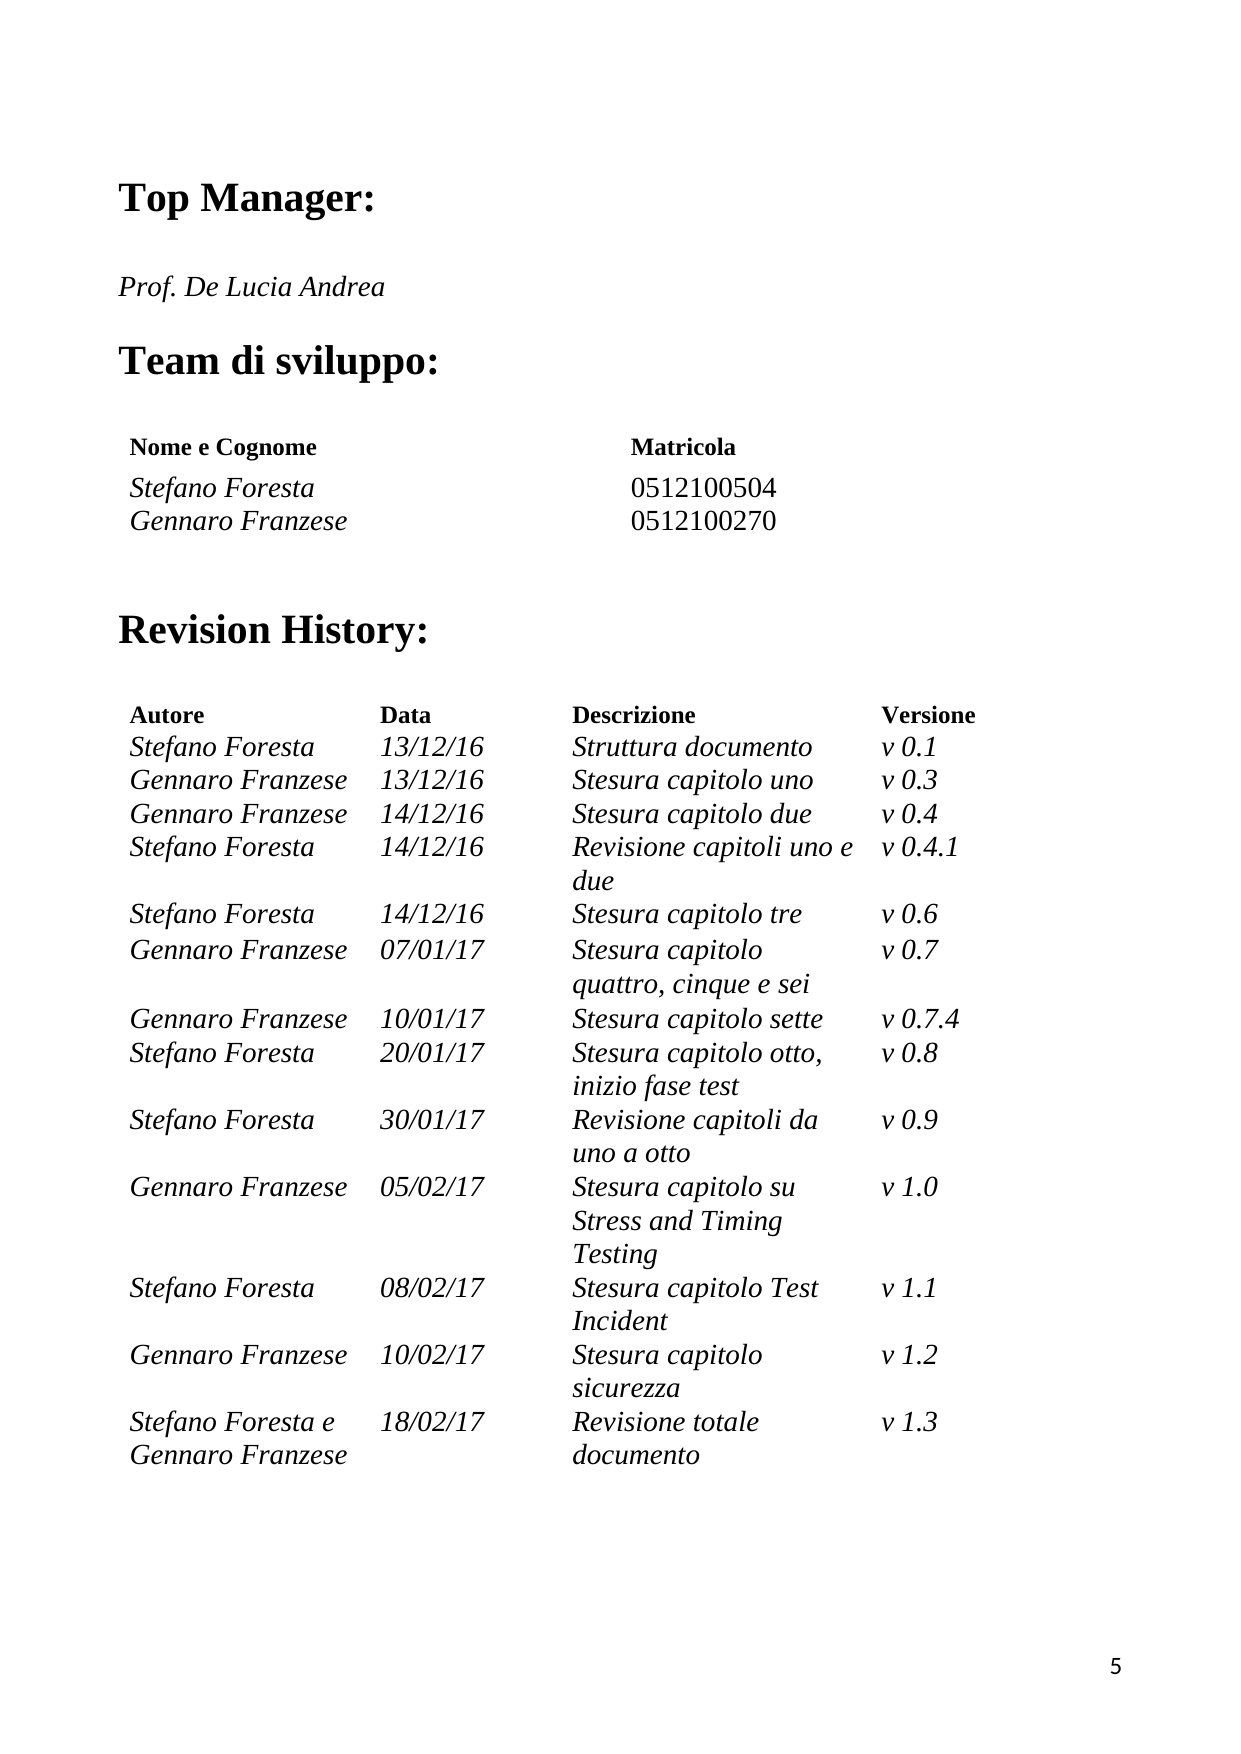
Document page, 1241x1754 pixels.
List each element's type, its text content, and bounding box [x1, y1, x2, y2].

table_cell Stefano Foresta e Gennaro Franzese [118, 1404, 369, 1471]
table_cell v 0.3 [870, 762, 1120, 796]
table_cell v 0.4 [870, 796, 1120, 829]
table_cell 13/12/16 [369, 729, 561, 762]
table_cell 14/12/16 [369, 829, 561, 896]
table_cell Gennaro Franzese [118, 1169, 369, 1270]
table_cell Revisione capitoli uno e due [561, 829, 870, 896]
table_cell 20/01/17 [369, 1035, 561, 1102]
table_cell Stefano Foresta [118, 1270, 369, 1337]
table_cell v 0.9 [870, 1102, 1120, 1169]
table_cell v 0.7.4 [870, 1001, 1120, 1035]
table_cell Stesura capitolo su Stress and Timing Testing [561, 1169, 870, 1270]
table_cell Revisione totale documento [561, 1404, 870, 1471]
table_cell 05/02/17 [369, 1169, 561, 1270]
table_cell Gennaro Franzese [118, 762, 369, 796]
table_cell 18/02/17 [369, 1404, 561, 1471]
table_cell Gennaro Franzese [118, 1001, 369, 1035]
table_cell 14/12/16 [369, 896, 561, 932]
table_cell Revisione capitoli da uno a otto [561, 1102, 870, 1169]
table_cell Stefano Foresta [118, 829, 369, 896]
table_cell v 0.7 [870, 932, 1120, 1001]
table_cell Stesura capitolo quattro, cinque e sei [561, 932, 870, 1001]
table_cell v 1.3 [870, 1404, 1120, 1471]
table_cell Stesura capitolo sette [561, 1001, 870, 1035]
table_cell 08/02/17 [369, 1270, 561, 1337]
text Revision History: [118, 604, 1122, 652]
table_cell Gennaro Franzese [118, 796, 369, 829]
table_cell Stefano Foresta [118, 729, 369, 762]
table_cell 14/12/16 [369, 796, 561, 829]
table_cell 13/12/16 [369, 762, 561, 796]
table_cell Stesura capitolo tre [561, 896, 870, 932]
table_cell Gennaro Franzese [118, 932, 369, 1001]
table_cell 0512100504 [619, 470, 1120, 503]
table_cell Stefano Foresta [118, 896, 369, 932]
table_header Data [369, 700, 561, 729]
table_cell Stesura capitolo due [561, 796, 870, 829]
table_cell 30/01/17 [369, 1102, 561, 1169]
table_header Autore [118, 700, 369, 729]
table_cell v 0.8 [870, 1035, 1120, 1102]
table_cell v 0.1 [870, 729, 1120, 762]
table_cell 07/01/17 [369, 932, 561, 1001]
text Prof. De Lucia Andrea [118, 269, 1122, 302]
table_cell Stesura capitolo uno [561, 762, 870, 796]
table_cell v 0.4.1 [870, 829, 1120, 896]
table_header Matricola [619, 432, 1120, 470]
text Team di sviluppo: [118, 336, 1122, 384]
table_cell 10/01/17 [369, 1001, 561, 1035]
table_cell v 1.1 [870, 1270, 1120, 1337]
table_cell Stefano Foresta [118, 1102, 369, 1169]
table_cell Stefano Foresta [118, 1035, 369, 1102]
table_cell 0512100270 [619, 504, 1120, 537]
text Top Manager: [118, 173, 1122, 221]
table_cell Stesura capitolo otto, inizio fase test [561, 1035, 870, 1102]
table_cell Gennaro Franzese [118, 1337, 369, 1404]
table_cell Stefano Foresta [118, 470, 619, 503]
table_cell v 1.0 [870, 1169, 1120, 1270]
table_header Nome e Cognome [118, 432, 619, 470]
table_cell Stesura capitolo sicurezza [561, 1337, 870, 1404]
table_cell Struttura documento [561, 729, 870, 762]
table_cell v 1.2 [870, 1337, 1120, 1404]
table_cell Stesura capitolo Test Incident [561, 1270, 870, 1337]
table_cell Gennaro Franzese [118, 504, 619, 537]
table_header Versione [870, 700, 1120, 729]
table_cell 10/02/17 [369, 1337, 561, 1404]
table_header Descrizione [561, 700, 870, 729]
table_cell v 0.6 [870, 896, 1120, 932]
